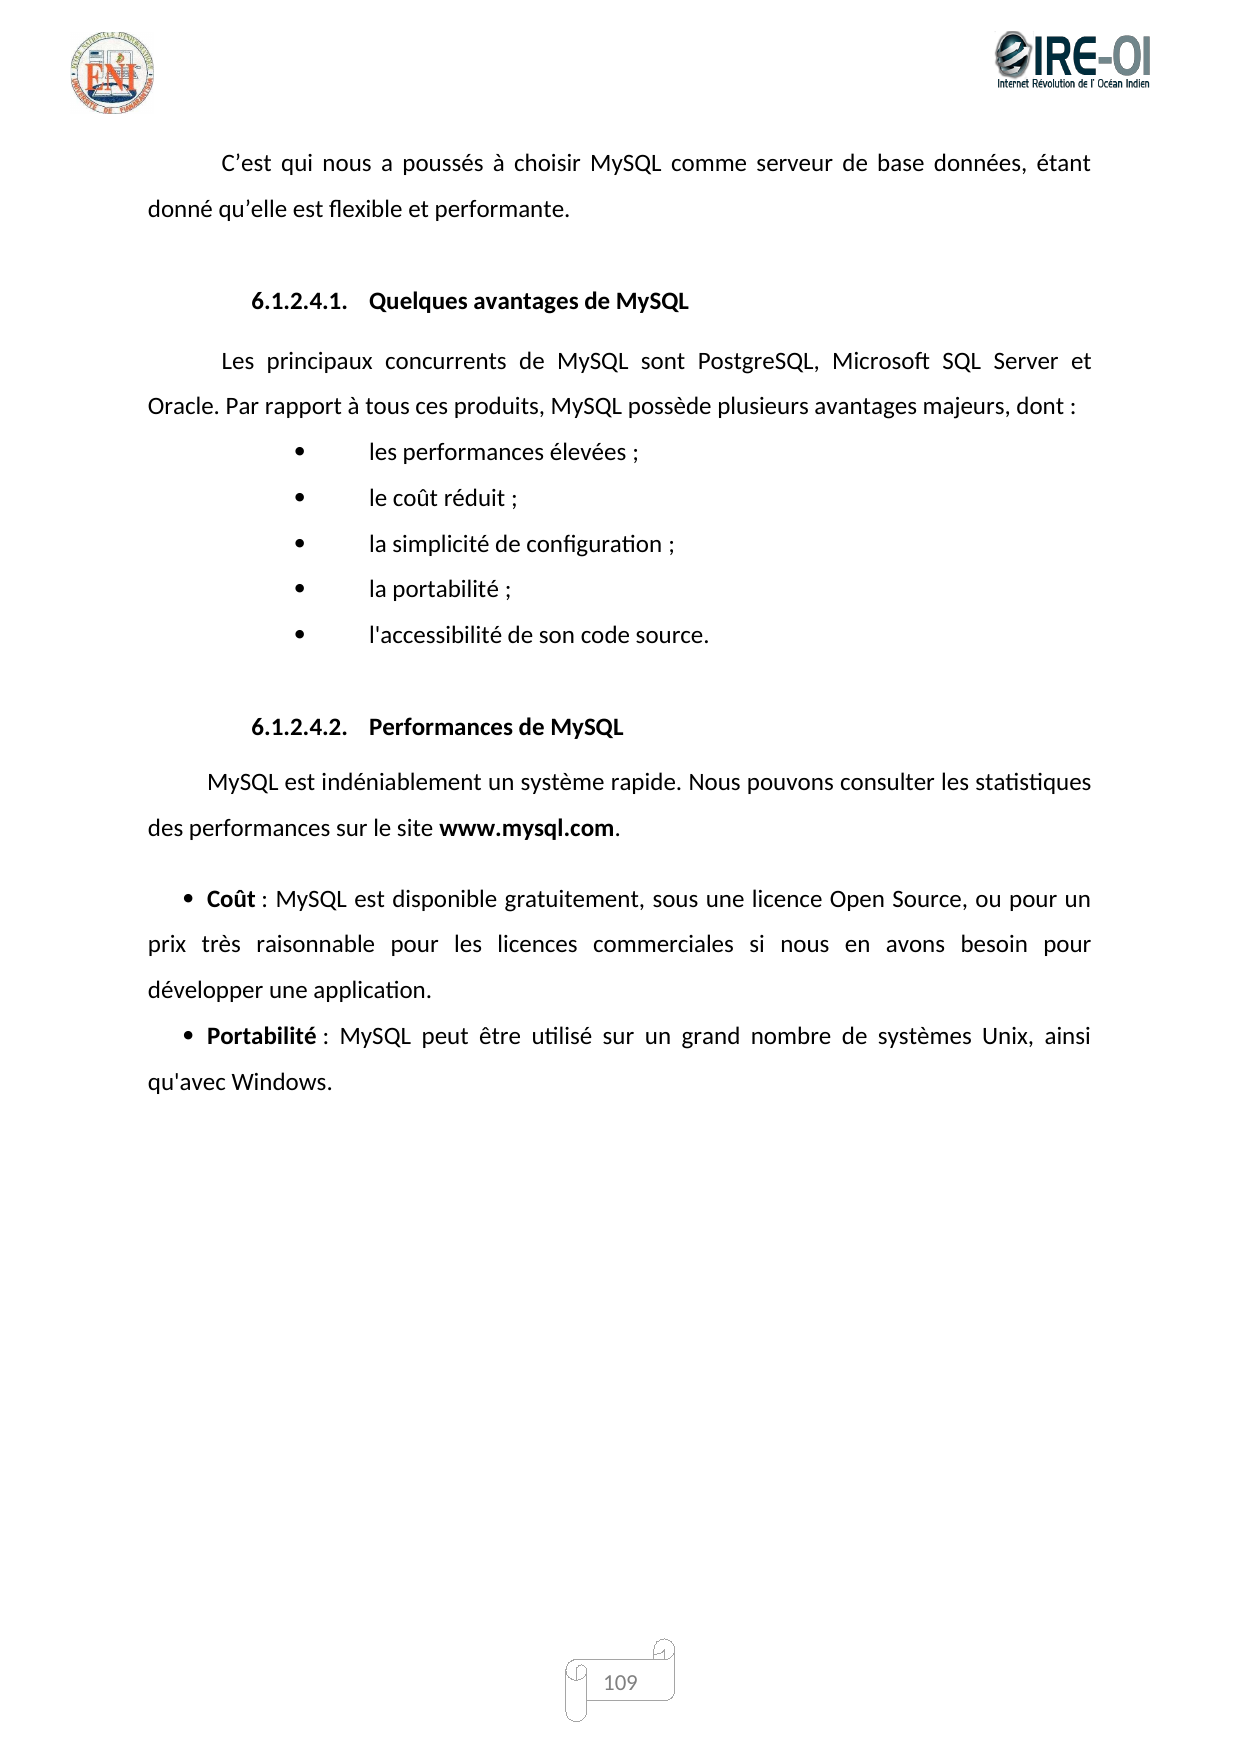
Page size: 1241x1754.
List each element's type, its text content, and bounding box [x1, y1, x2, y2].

list le coût réduit ; [148, 482, 1093, 512]
list Portabilité : MySQL peut être utilisé sur un grand nombre de systèmes Unix, ainsi qu'avec Windows. [148, 1020, 1093, 1096]
picture [992, 27, 1154, 95]
list les performances élevées ; [148, 436, 1093, 467]
list l'accessibilité de son code source. [148, 619, 1093, 650]
text C’est qui nous a poussés à choisir MySQL comme serveur de base données, étant donné qu’elle est flexible et performante. [148, 148, 1093, 224]
picture [70, 32, 154, 114]
list Coût : MySQL est disponible gratuitement, sous une licence Open Source, ou pour un prix très raisonnable pour les licences commerciales si nous en avons besoin pour développer une application. [148, 883, 1093, 1005]
list Performances de MySQL [251, 711, 1093, 741]
list Quelques avantages de MySQL [251, 285, 1093, 315]
text Les principaux concurrents de MySQL sont PostgreSQL, Microsoft SQL Server et Oracle. Par rapport à tous ces produits, MySQL possède plusieurs avantages majeurs, dont : [148, 345, 1093, 421]
list la portabilité ; [148, 573, 1093, 604]
text MySQL est indéniablement un système rapide. Nous pouvons consulter les statistiques des performances sur le site www.mysql.com. [148, 766, 1093, 843]
list la simplicité de configuration ; [148, 528, 1093, 558]
